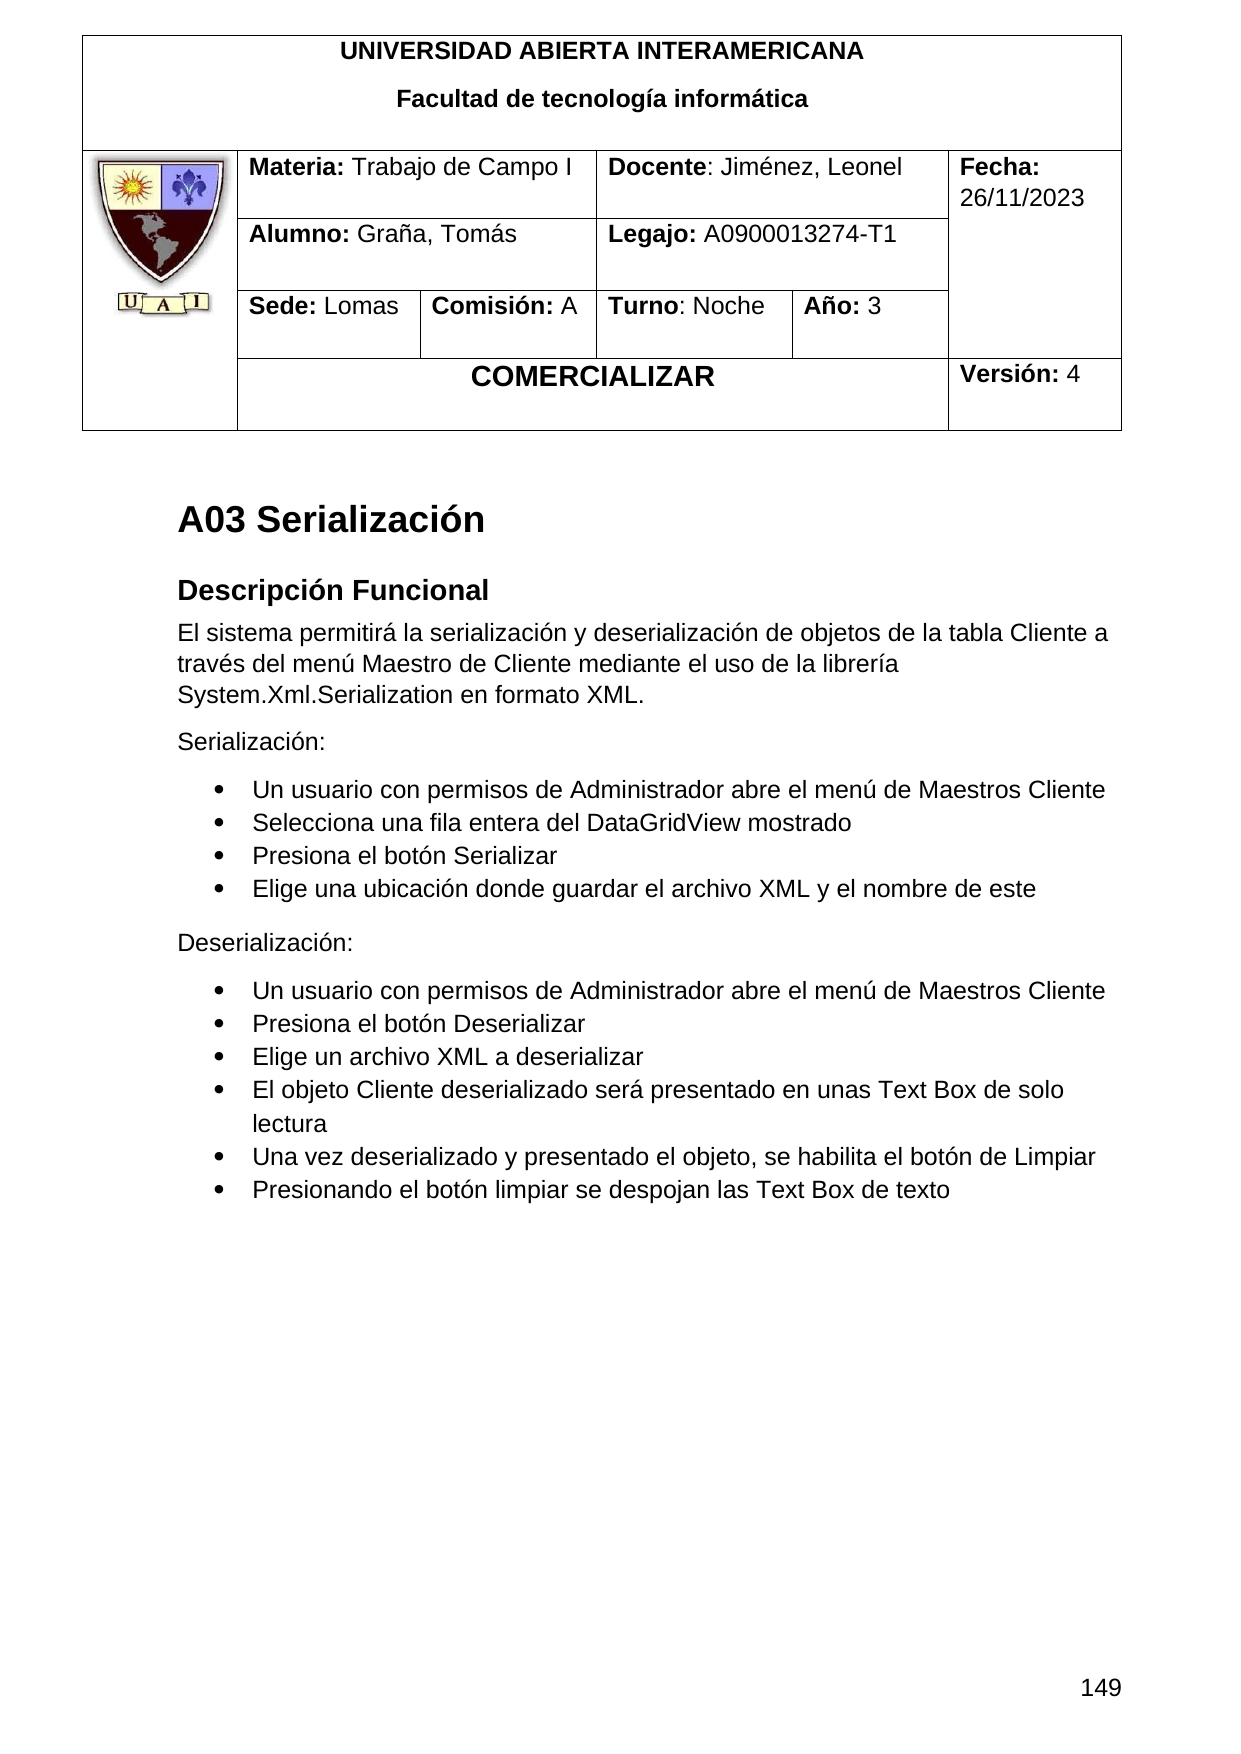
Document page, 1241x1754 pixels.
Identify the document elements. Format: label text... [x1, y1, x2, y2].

list Presionando el botón limpiar se despojan las Text Box de texto [214, 1175, 1122, 1203]
list Un usuario con permisos de Administrador abre el menú de Maestros Cliente [214, 976, 1122, 1005]
list Una vez deserializado y presentado el objeto, se habilita el botón de Limpiar [214, 1142, 1122, 1170]
picture [87, 151, 234, 320]
text El sistema permitirá la serialización y deserialización de objetos de la tabla Cliente a través del menú Maestro de Cliente mediante el uso de la librería System.Xml.Serialization en formato XML. [177, 617, 1122, 708]
list Elige una ubicación donde guardar el archivo XML y el nombre de este [214, 874, 1122, 903]
list Selecciona una fila entera del DataGridView mostrado [214, 808, 1122, 837]
text Deserialización: [177, 928, 1122, 957]
subtitle A03 Serialización [177, 497, 1122, 540]
list Presiona el botón Deserializar [214, 1009, 1122, 1038]
list El objeto Cliente deserializado será presentado en unas Text Box de solo lectura [214, 1075, 1122, 1137]
subtitle Descripción Funcional [177, 573, 1122, 607]
list Elige un archivo XML a deserializar [214, 1042, 1122, 1071]
list Un usuario con permisos de Administrador abre el menú de Maestros Cliente [214, 775, 1122, 804]
list Presiona el botón Serializar [214, 841, 1122, 870]
text Serialización: [177, 727, 1122, 756]
